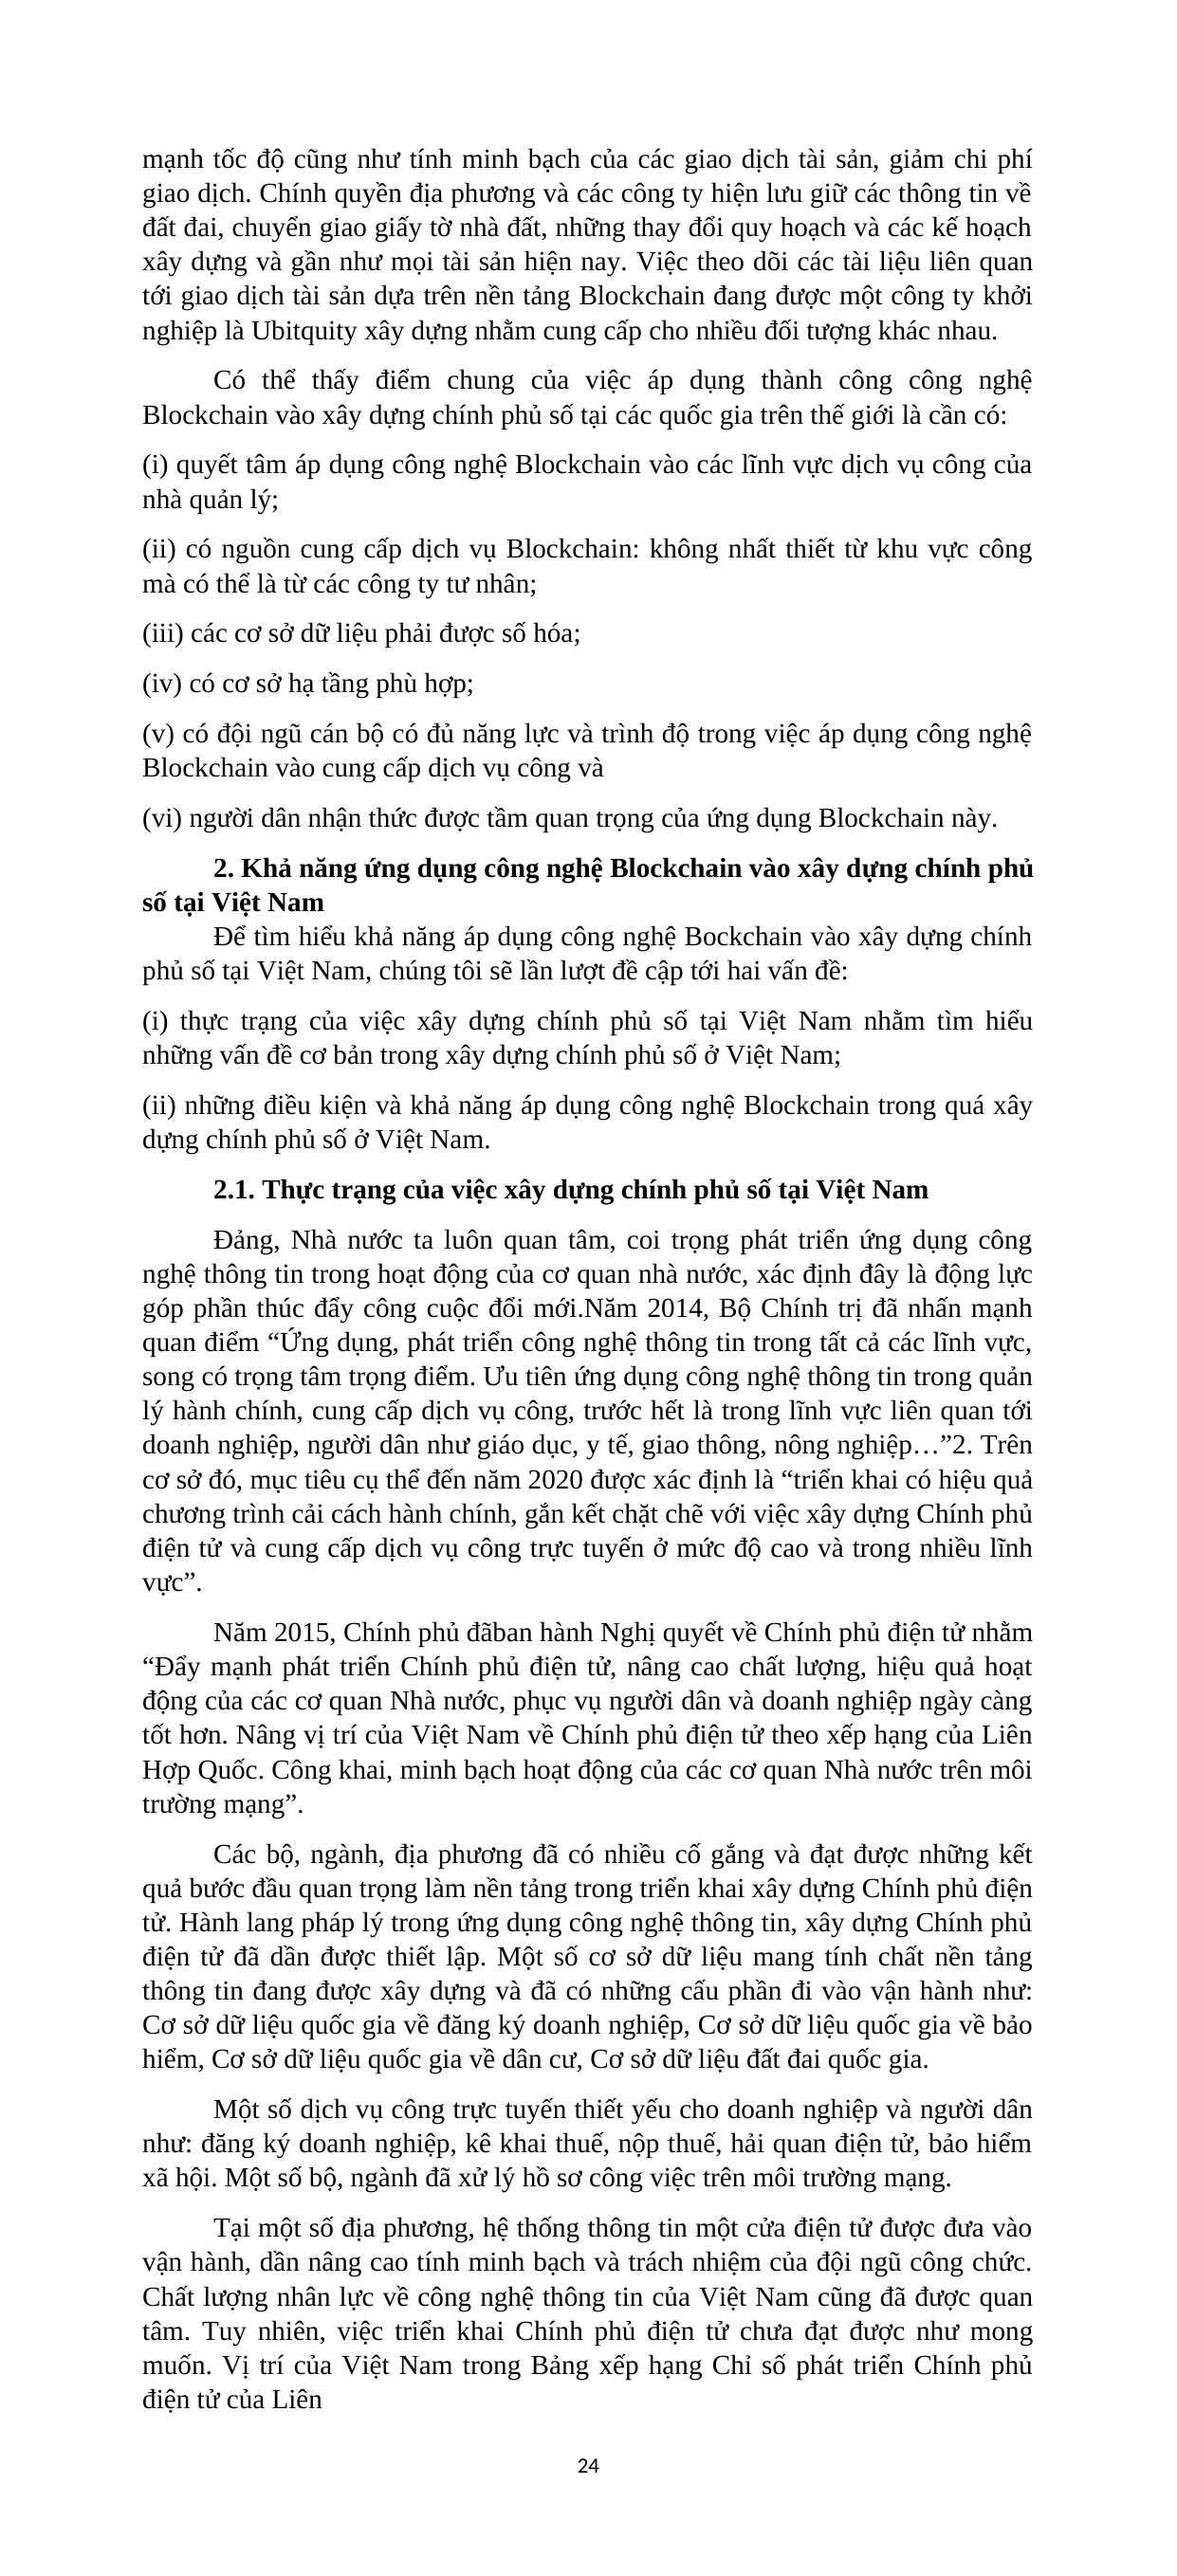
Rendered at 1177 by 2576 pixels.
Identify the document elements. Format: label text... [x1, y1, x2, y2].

text (iii) các cơ sở dữ liệu phải được số hóa; [142, 616, 1034, 649]
text Có thể thấy điểm chung của việc áp dụng thành công công nghệ Blockchain vào xây dựng chính phủ số tại các quốc gia trên thế giới là cần có: [142, 363, 1034, 429]
text Các bộ, ngành, địa phương đã có nhiều cố gắng và đạt được những kết quả bước đầu quan trọng làm nền tảng trong triển khai xây dựng Chính phủ điện tử. Hành lang pháp lý trong ứng dụng công nghệ thông tin, xây dựng Chính phủ điện tử đã dần được thiết lập. Một số cơ sở dữ liệu mang tính chất nền tảng thông tin đang được xây dựng và đã có những cấu phần đi vào vận hành như: Cơ sở dữ liệu quốc gia về đăng ký doanh nghiệp, Cơ sở dữ liệu quốc gia về bảo hiểm, Cơ sở dữ liệu quốc gia về dân cư, Cơ sở dữ liệu đất đai quốc gia. [142, 1837, 1034, 2074]
subtitle 2. Khả năng ứng dụng công nghệ Blockchain vào xây dựng chính phủ số tại Việt Nam [142, 851, 1034, 917]
text (ii) có nguồn cung cấp dịch vụ Blockchain: không nhất thiết từ khu vực công mà có thể là từ các công ty tư nhân; [142, 532, 1034, 598]
text (i) quyết tâm áp dụng công nghệ Blockchain vào các lĩnh vực dịch vụ công của nhà quản lý; [142, 448, 1034, 514]
text (v) có đội ngũ cán bộ có đủ năng lực và trình độ trong việc áp dụng công nghệ Blockchain vào cung cấp dịch vụ công và [142, 717, 1034, 783]
text (ii) những điều kiện và khả năng áp dụng công nghệ Blockchain trong quá xây dựng chính phủ số ở Việt Nam. [142, 1088, 1034, 1155]
text 2.1. Thực trạng của việc xây dựng chính phủ số tại Việt Nam [142, 1173, 1034, 1205]
text (iv) có cơ sở hạ tầng phù hợp; [142, 667, 1034, 699]
text Tại một số địa phương, hệ thống thông tin một cửa điện tử được đưa vào vận hành, dần nâng cao tính minh bạch và trách nhiệm của đội ngũ công chức. Chất lượng nhân lực về công nghệ thông tin của Việt Nam cũng đã được quan tâm. Tuy nhiên, việc triển khai Chính phủ điện tử chưa đạt được như mong muốn. Vị trí của Việt Nam trong Bảng xếp hạng Chỉ số phát triển Chính phủ điện tử của Liên [142, 2211, 1034, 2415]
text Để tìm hiểu khả năng áp dụng công nghệ Bockchain vào xây dựng chính phủ số tại Việt Nam, chúng tôi sẽ lần lượt đề cập tới hai vấn đề: [142, 920, 1034, 986]
text Một số dịch vụ công trực tuyến thiết yếu cho doanh nghiệp và người dân như: đăng ký doanh nghiệp, kê khai thuế, nộp thuế, hải quan điện tử, bảo hiểm xã hội. Một số bộ, ngành đã xử lý hồ sơ công việc trên môi trường mạng. [142, 2092, 1034, 2193]
text Năm 2015, Chính phủ đãban hành Nghị quyết về Chính phủ điện tử nhằm “Đẩy mạnh phát triển Chính phủ điện tử, nâng cao chất lượng, hiệu quả hoạt động của các cơ quan Nhà nước, phục vụ người dân và doanh nghiệp ngày càng tốt hơn. Nâng vị trí của Việt Nam về Chính phủ điện tử theo xếp hạng của Liên Hợp Quốc. Công khai, minh bạch hoạt động của các cơ quan Nhà nước trên môi trường mạng”. [142, 1616, 1034, 1818]
text (vi) người dân nhận thức được tầm quan trọng của ứng dụng Blockchain này. [142, 801, 1034, 832]
text mạnh tốc độ cũng như tính minh bạch của các giao dịch tài sản, giảm chi phí giao dịch. Chính quyền địa phương và các công ty hiện lưu giữ các thông tin về đất đai, chuyển giao giấy tờ nhà đất, những thay đổi quy hoạch và các kế hoạch xây dựng và gần như mọi tài sản hiện nay. Việc theo dõi các tài liệu liên quan tới giao dịch tài sản dựa trên nền tảng Blockchain đang được một công ty khởi nghiệp là Ubitquity xây dựng nhằm cung cấp cho nhiều đối tượng khác nhau. [142, 142, 1034, 345]
text (i) thực trạng của việc xây dựng chính phủ số tại Việt Nam nhằm tìm hiểu những vấn đề cơ bản trong xây dựng chính phủ số ở Việt Nam; [142, 1004, 1034, 1070]
text Đảng, Nhà nước ta luôn quan tâm, coi trọng phát triển ứng dụng công nghệ thông tin trong hoạt động của cơ quan nhà nước, xác định đây là động lực góp phần thúc đẩy công cuộc đổi mới.Năm 2014, Bộ Chính trị đã nhấn mạnh quan điểm “Ứng dụng, phát triển công nghệ thông tin trong tất cả các lĩnh vực, song có trọng tâm trọng điểm. Ưu tiên ứng dụng công nghệ thông tin trong quản lý hành chính, cung cấp dịch vụ công, trước hết là trong lĩnh vực liên quan tới doanh nghiệp, người dân như giáo dục, y tế, giao thông, nông nghiệp…”2. Trên cơ sở đó, mục tiêu cụ thể đến năm 2020 được xác định là “triển khai có hiệu quả chương trình cải cách hành chính, gắn kết chặt chẽ với việc xây dựng Chính phủ điện tử và cung cấp dịch vụ công trực tuyến ở mức độ cao và trong nhiều lĩnh vực”. [142, 1223, 1034, 1598]
